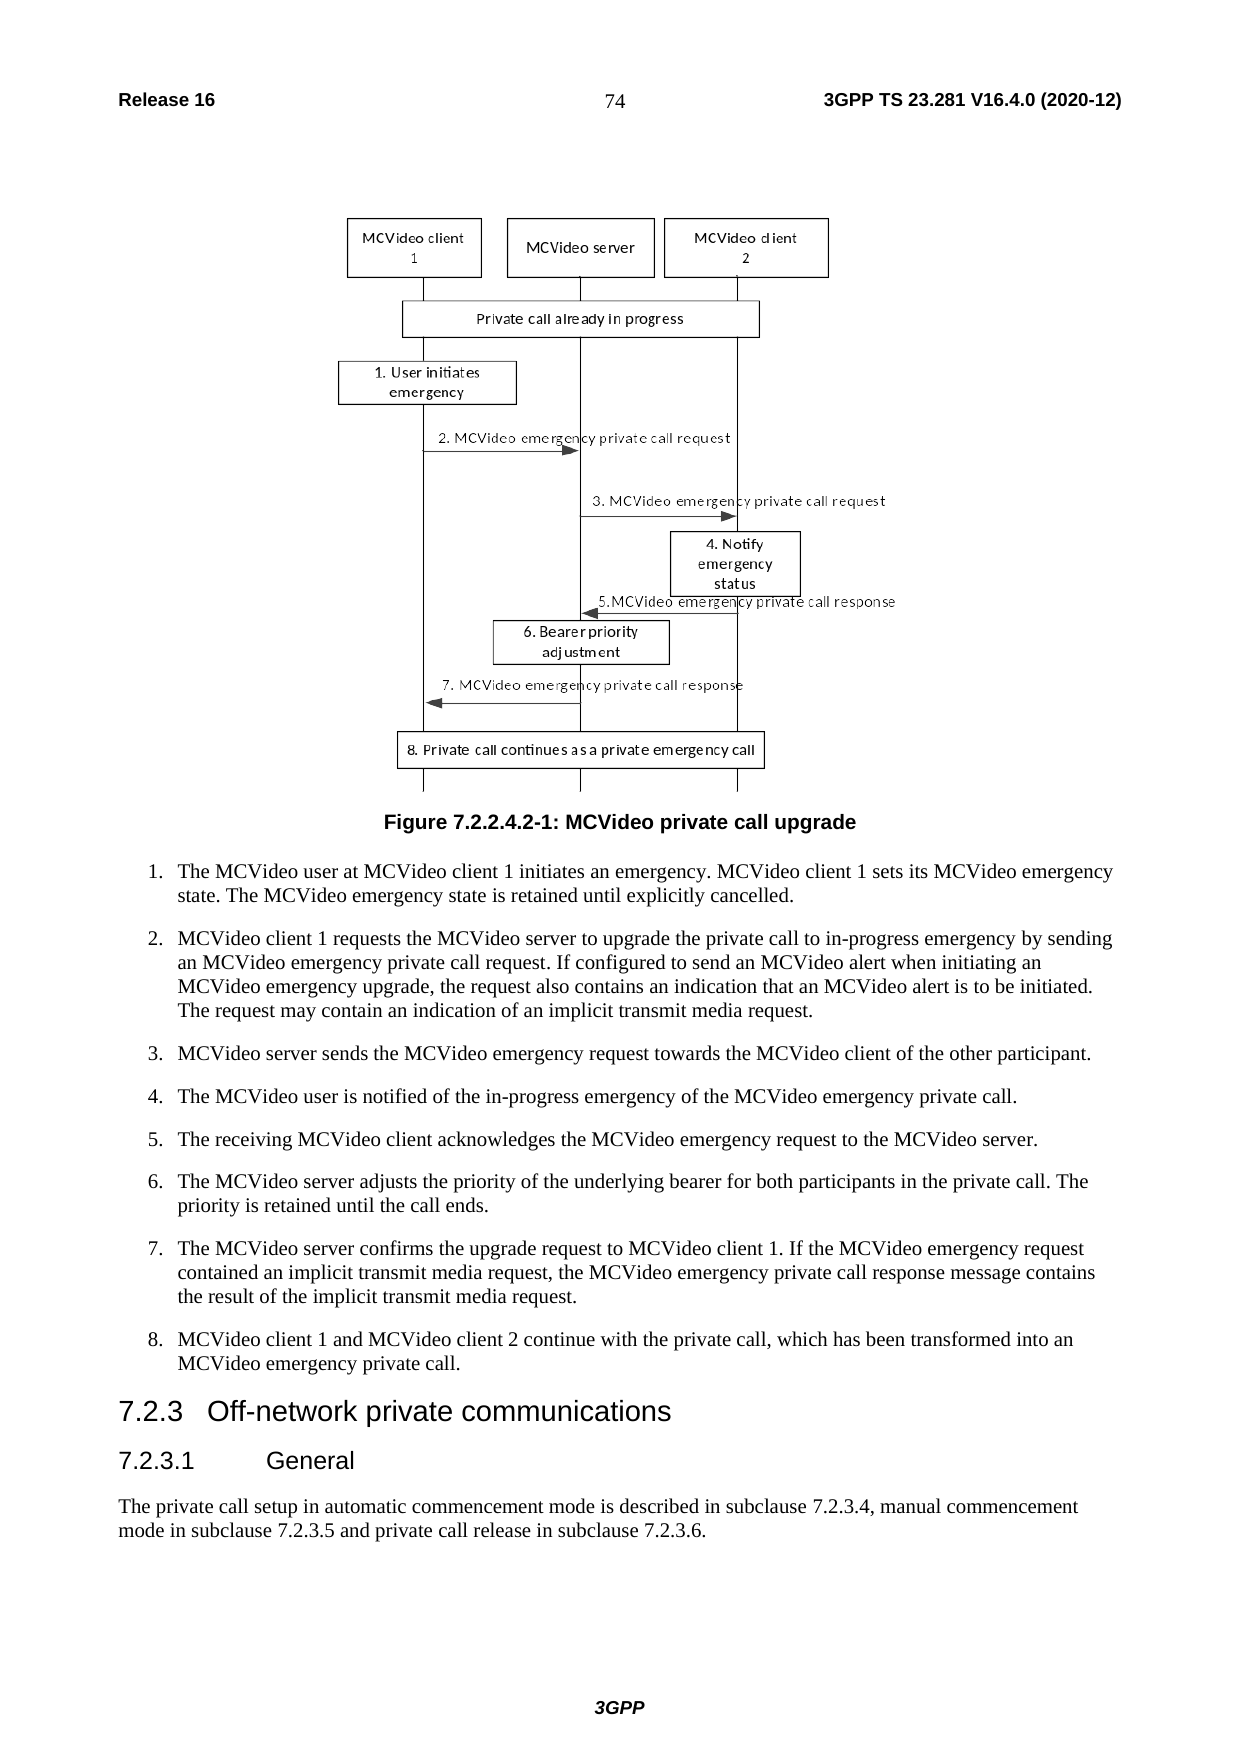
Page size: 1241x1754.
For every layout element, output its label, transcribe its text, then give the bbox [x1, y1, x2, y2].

text The private call setup in automatic commencement mode is described in subclause 7.2.3.4, manual commencement mode in subclause 7.2.3.5 and private call release in subclause 7.2.3.6. [118, 1494, 1122, 1542]
text 2. MCVideo client 1 requests the MCVideo server to upgrade the private call to in-progress emergency by sending an MCVideo emergency private call request. If configured to send an MCVideo alert when initiating an MCVideo emergency upgrade, the request also contains an indication that an MCVideo alert is to be initiated. The request may contain an indication of an implicit transmit media request. [148, 926, 1122, 1022]
subtitle 7.2.3.1 General [118, 1446, 1122, 1475]
text 1. The MCVideo user at MCVideo client 1 initiates an emergency. MCVideo client 1 sets its MCVideo emergency state. The MCVideo emergency state is retained until explicitly cancelled. [148, 859, 1122, 907]
text 5. The receiving MCVideo client acknowledges the MCVideo emergency request to the MCVideo server. [148, 1126, 1122, 1151]
subtitle 7.2.3 Off-network private communications [118, 1394, 1122, 1427]
text Figure 7.2.2.4.2-1: MCVideo private call upgrade [118, 810, 1122, 834]
text 8. MCVideo client 1 and MCVideo client 2 continue with the private call, which has been transformed into an MCVideo emergency private call. [148, 1327, 1122, 1375]
text 6. The MCVideo server adjusts the priority of the underlying bearer for both participants in the private call. The priority is retained until the call ends. [148, 1169, 1122, 1217]
text 7. The MCVideo server confirms the upgrade request to MCVideo client 1. If the MCVideo emergency request contained an implicit transmit media request, the MCVideo emergency private call response message contains the result of the implicit transmit media request. [148, 1236, 1122, 1308]
text 3. MCVideo server sends the MCVideo emergency request towards the MCVideo client of the other participant. [148, 1041, 1122, 1065]
text 4. The MCVideo user is notified of the in-progress emergency of the MCVideo emergency private call. [148, 1084, 1122, 1108]
